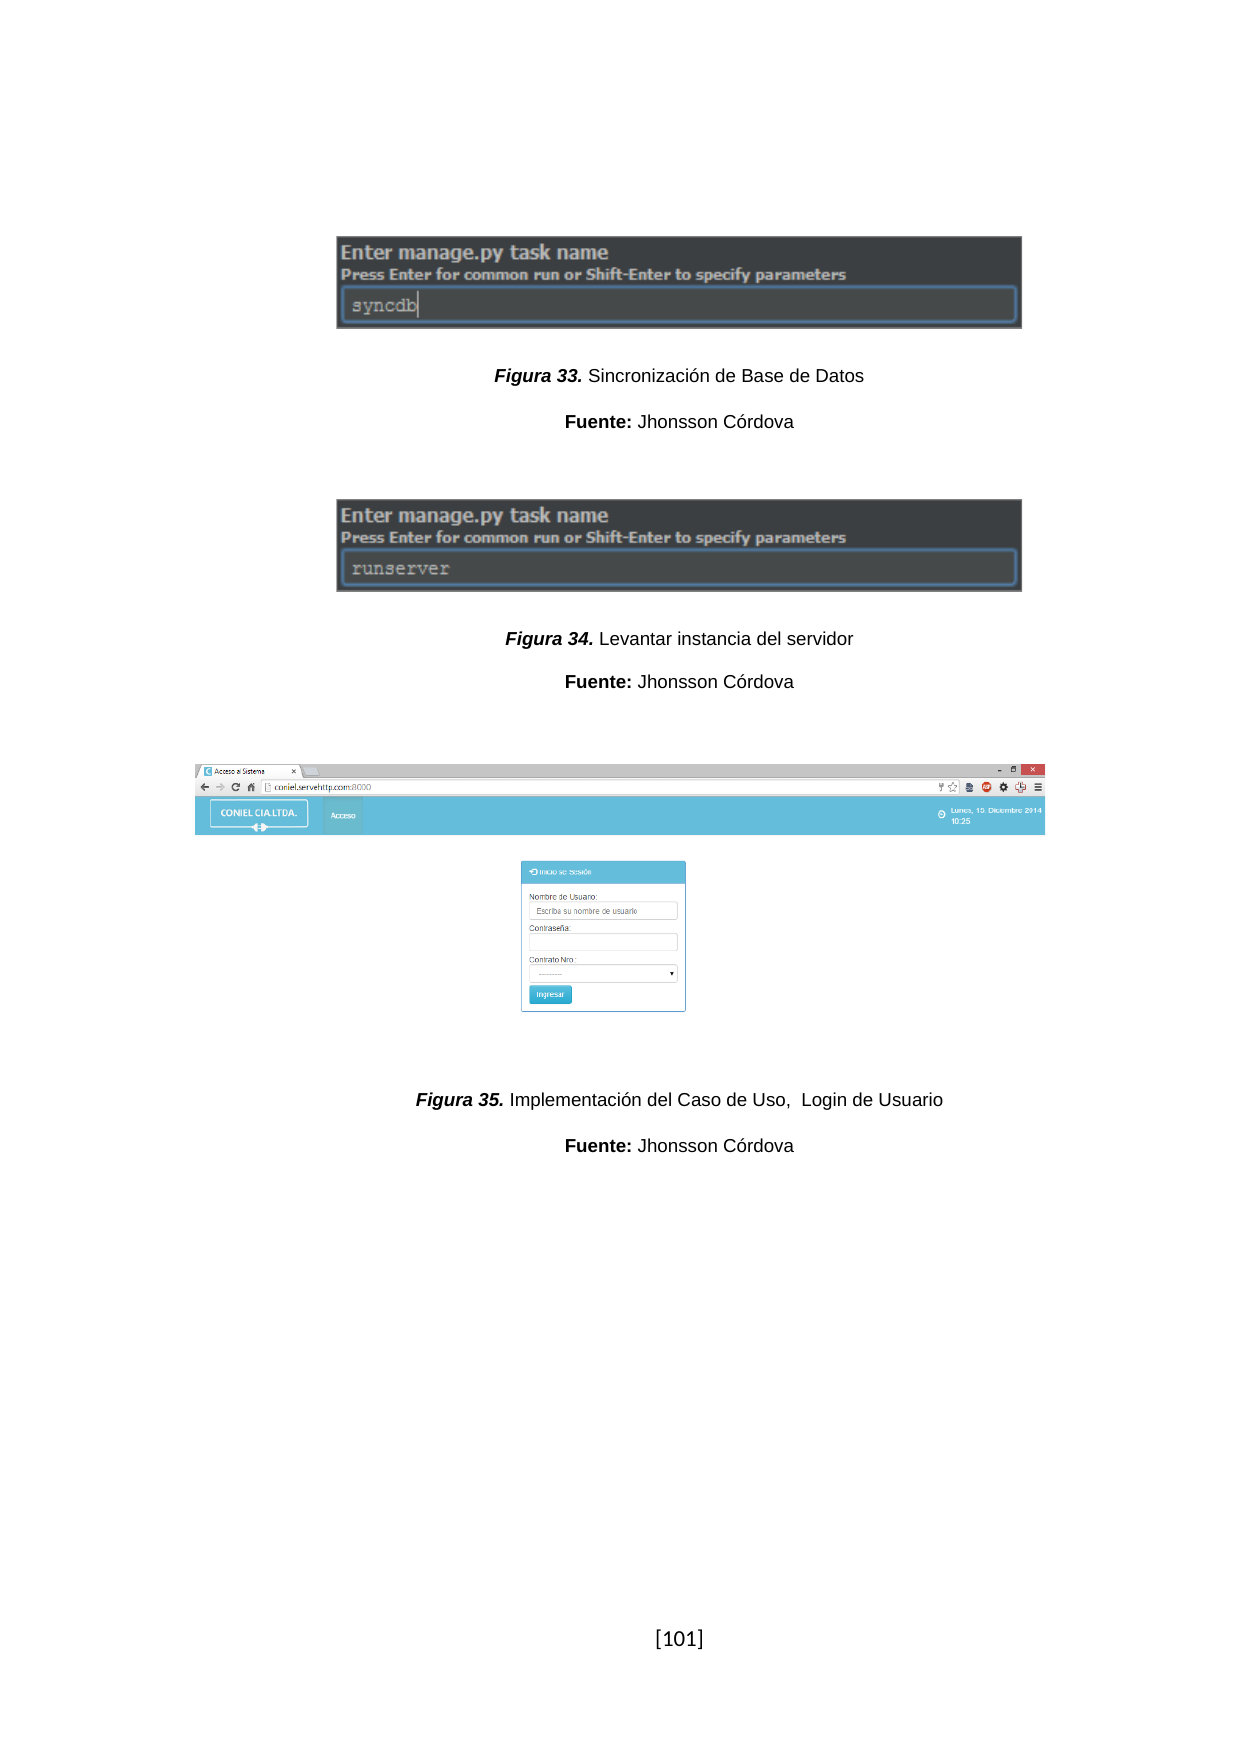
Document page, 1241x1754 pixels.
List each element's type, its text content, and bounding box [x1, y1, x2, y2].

text Fuente: Jhonsson Córdova [236, 671, 1122, 693]
picture [336, 236, 1023, 329]
text Fuente: Jhonsson Córdova [236, 1135, 1122, 1157]
picture [336, 499, 1023, 592]
text Fuente: Jhonsson Córdova [236, 411, 1122, 433]
picture [195, 764, 1045, 1037]
